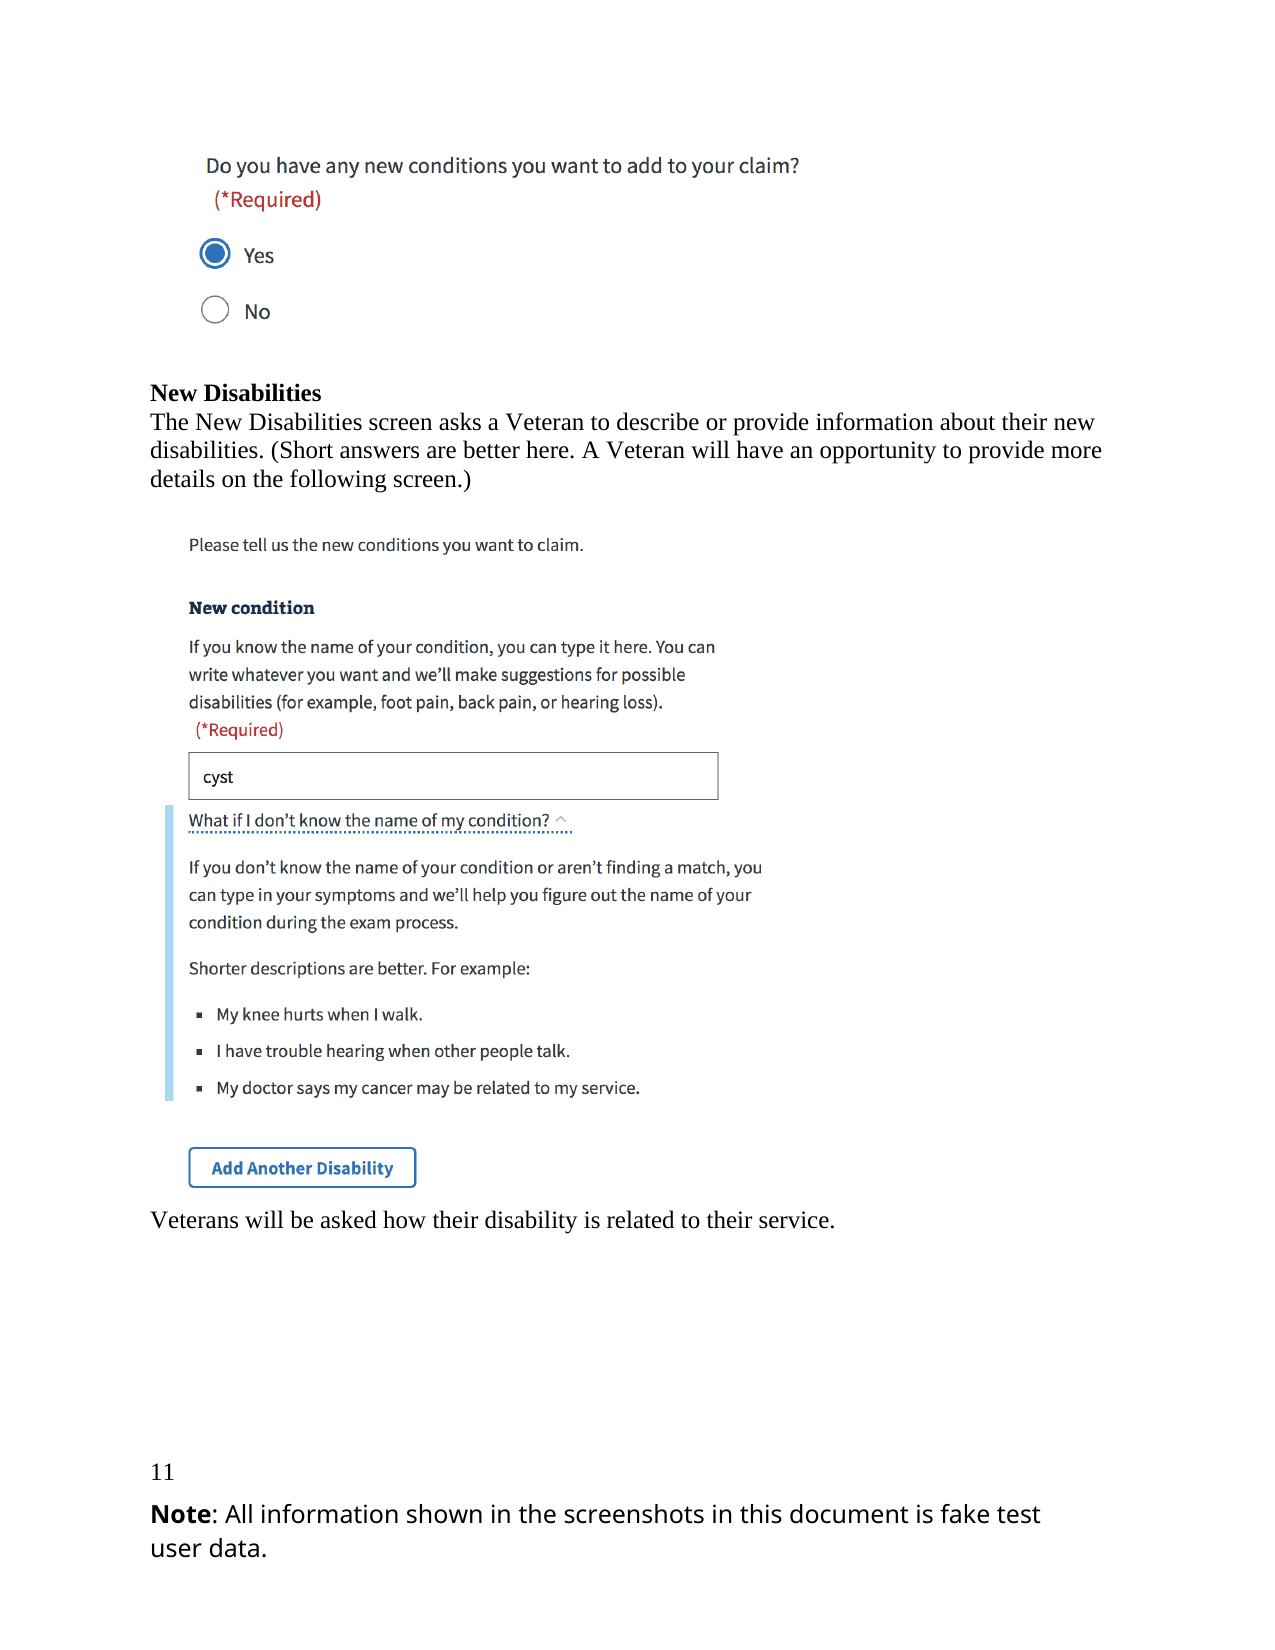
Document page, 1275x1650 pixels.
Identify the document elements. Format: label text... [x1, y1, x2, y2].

picture [150, 150, 864, 378]
text The New Disabilities screen asks a Veteran to describe or provide information about their new disabilities. (Short answers are better here. A Veteran will have an opportunity to provide more details on the following screen.) [150, 407, 1125, 493]
picture [150, 521, 800, 1205]
text New Disabilities [150, 378, 1125, 407]
text Veterans will be asked how their disability is related to their service. [150, 1205, 1125, 1233]
